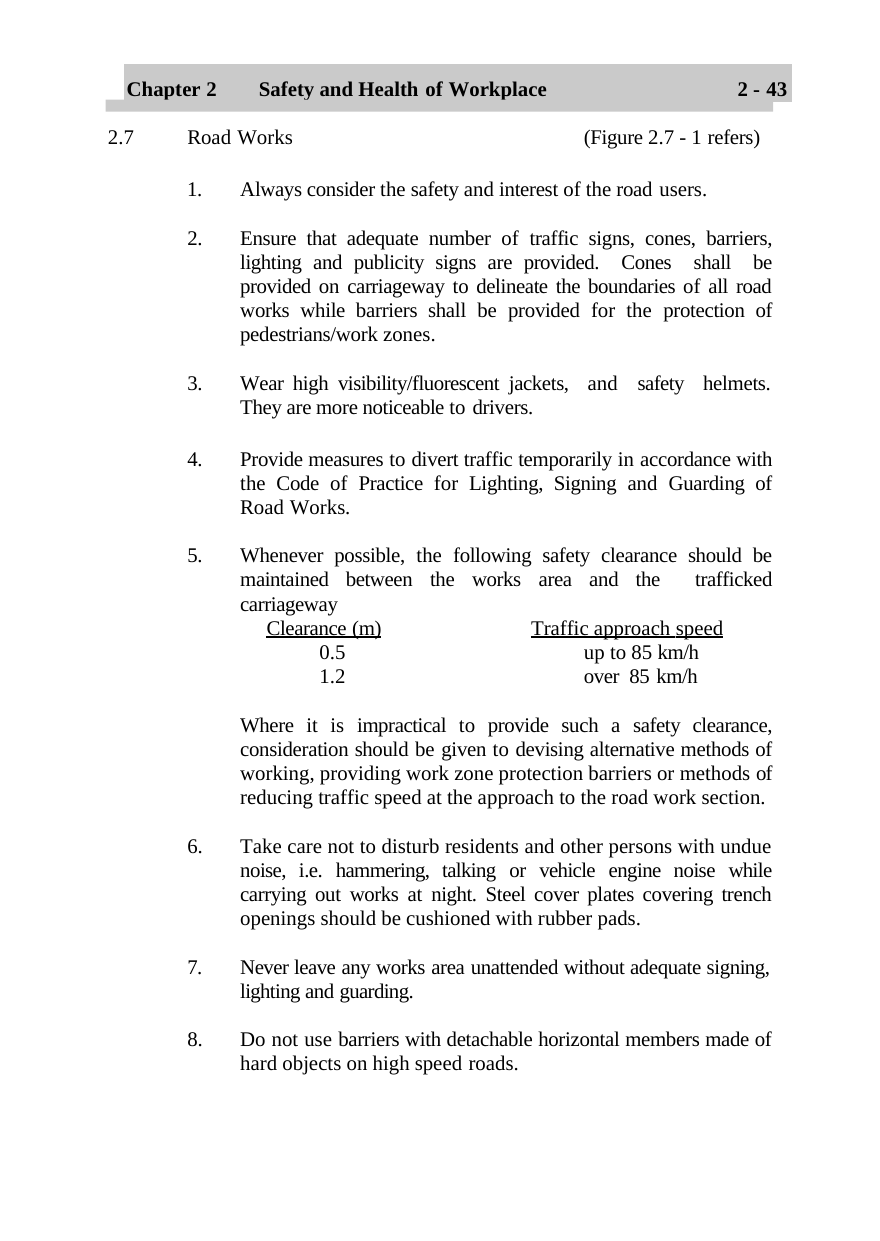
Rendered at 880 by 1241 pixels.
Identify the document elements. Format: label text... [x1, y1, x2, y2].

text Where it is impractical to provide such a safety clearance, consideration should be given to devising alternative methods of working, providing work zone protection barriers or methods of reducing traffic speed at the approach to the road work section. [240, 713, 772, 809]
list Always consider the safety and interest of the road users. [187, 177, 796, 201]
list Never leave any works area unattended without adequate signing, lighting and guarding. [187, 954, 770, 1003]
list Whenever possible, the following safety clearance should be maintained between the works area and the trafficked carriageway ­ [187, 543, 772, 616]
list Ensure that adequate number of traffic signs, cones, barriers, lighting and publicity signs are provided. Cones shall be provided on carriageway to delineate the boundaries of all road works while barriers shall be provided for the protection of pedestrians/work zones. [187, 226, 772, 346]
list Take care not to disturb residents and other persons with undue noise, i.e. hammering, talking or vehicle engine noise while carrying out works at night. Steel cover plates covering trench openings should be cushioned with rubber pads. [187, 834, 772, 930]
text Clearance (m) Traffic approach speed [266, 616, 796, 640]
text 0.5 up to 85 km/h [319, 640, 796, 664]
list Wear high visibility/fluorescent jackets, and safety helmets. They are more noticeable to drivers. [187, 371, 771, 419]
list Road Works (Figure 2.7 - 1 refers) [108, 125, 796, 149]
list Provide measures to divert traffic temporarily in accordance with the Code of Practice for Lighting, Signing and Guarding of Road Works. [187, 447, 772, 519]
list Do not use barriers with detachable horizontal members made of hard objects on high speed roads. [187, 1027, 772, 1075]
text 1.2 over 85 km/h [319, 664, 796, 688]
